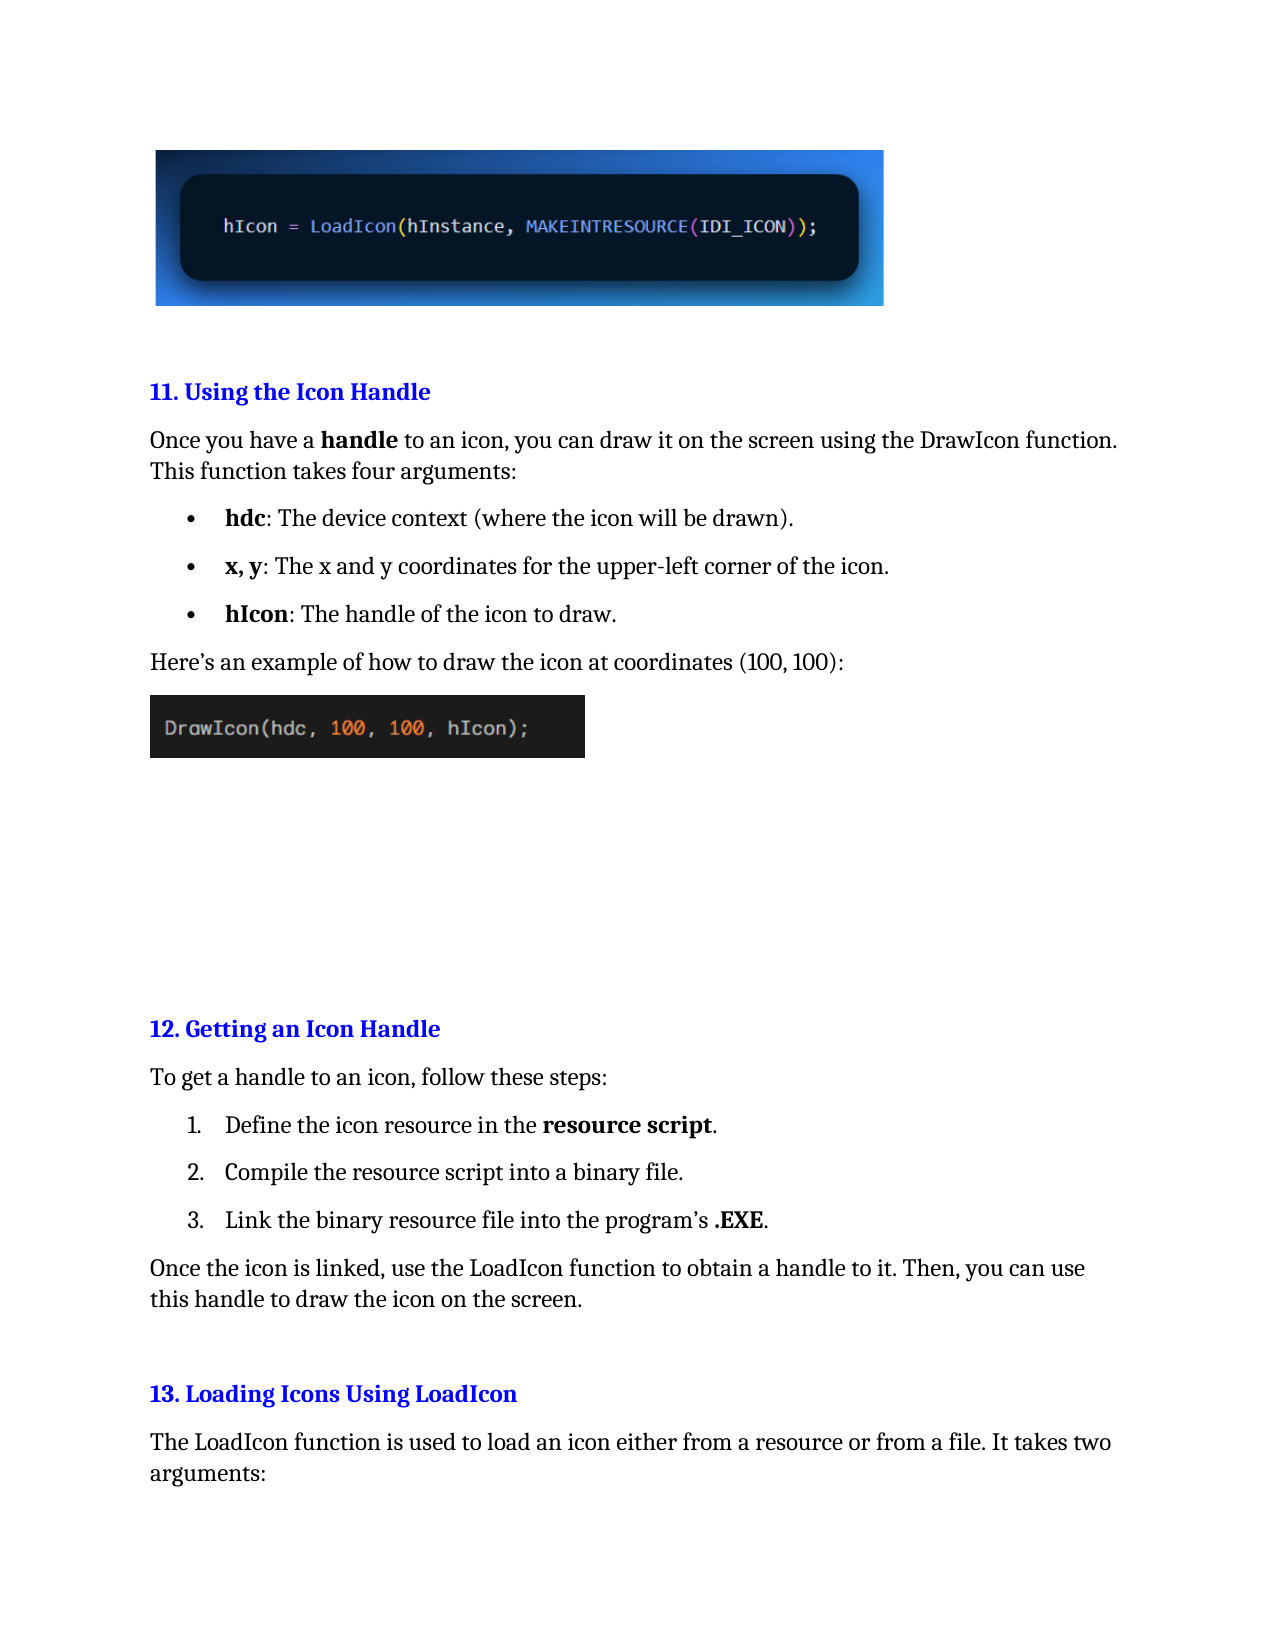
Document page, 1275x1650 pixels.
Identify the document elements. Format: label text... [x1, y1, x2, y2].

text 12. Getting an Icon Handle [150, 1015, 1125, 1044]
list hdc: The device context (where the icon will be drawn). [187, 504, 1125, 533]
picture [155, 150, 884, 306]
text Once the icon is linked, use the LoadIcon function to obtain a handle to it. Then, you can use this handle to draw the icon on the screen. [150, 1254, 1125, 1313]
list Define the icon resource in the resource script. [187, 1111, 1125, 1139]
text To get a handle to an icon, follow these steps: [150, 1063, 1125, 1092]
text The LoadIcon function is used to load an icon either from a resource or from a file. It takes two arguments: [150, 1428, 1125, 1488]
text Here’s an example of how to draw the icon at coordinates (100, 100): [150, 647, 1125, 676]
text Once you have a handle to an icon, you can draw it on the screen using the DrawIcon function. This function takes four arguments: [150, 426, 1125, 485]
list Compile the resource script into a binary file. [187, 1158, 1125, 1187]
picture [150, 695, 585, 758]
list Link the binary resource file into the program’s .EXE. [187, 1206, 1125, 1235]
text 11. Using the Icon Handle [150, 378, 1125, 407]
list x, y: The x and y coordinates for the upper-left corner of the icon. [187, 552, 1125, 581]
list hIcon: The handle of the icon to draw. [187, 600, 1125, 628]
text 13. Loading Icons Using LoadIcon [150, 1380, 1125, 1409]
